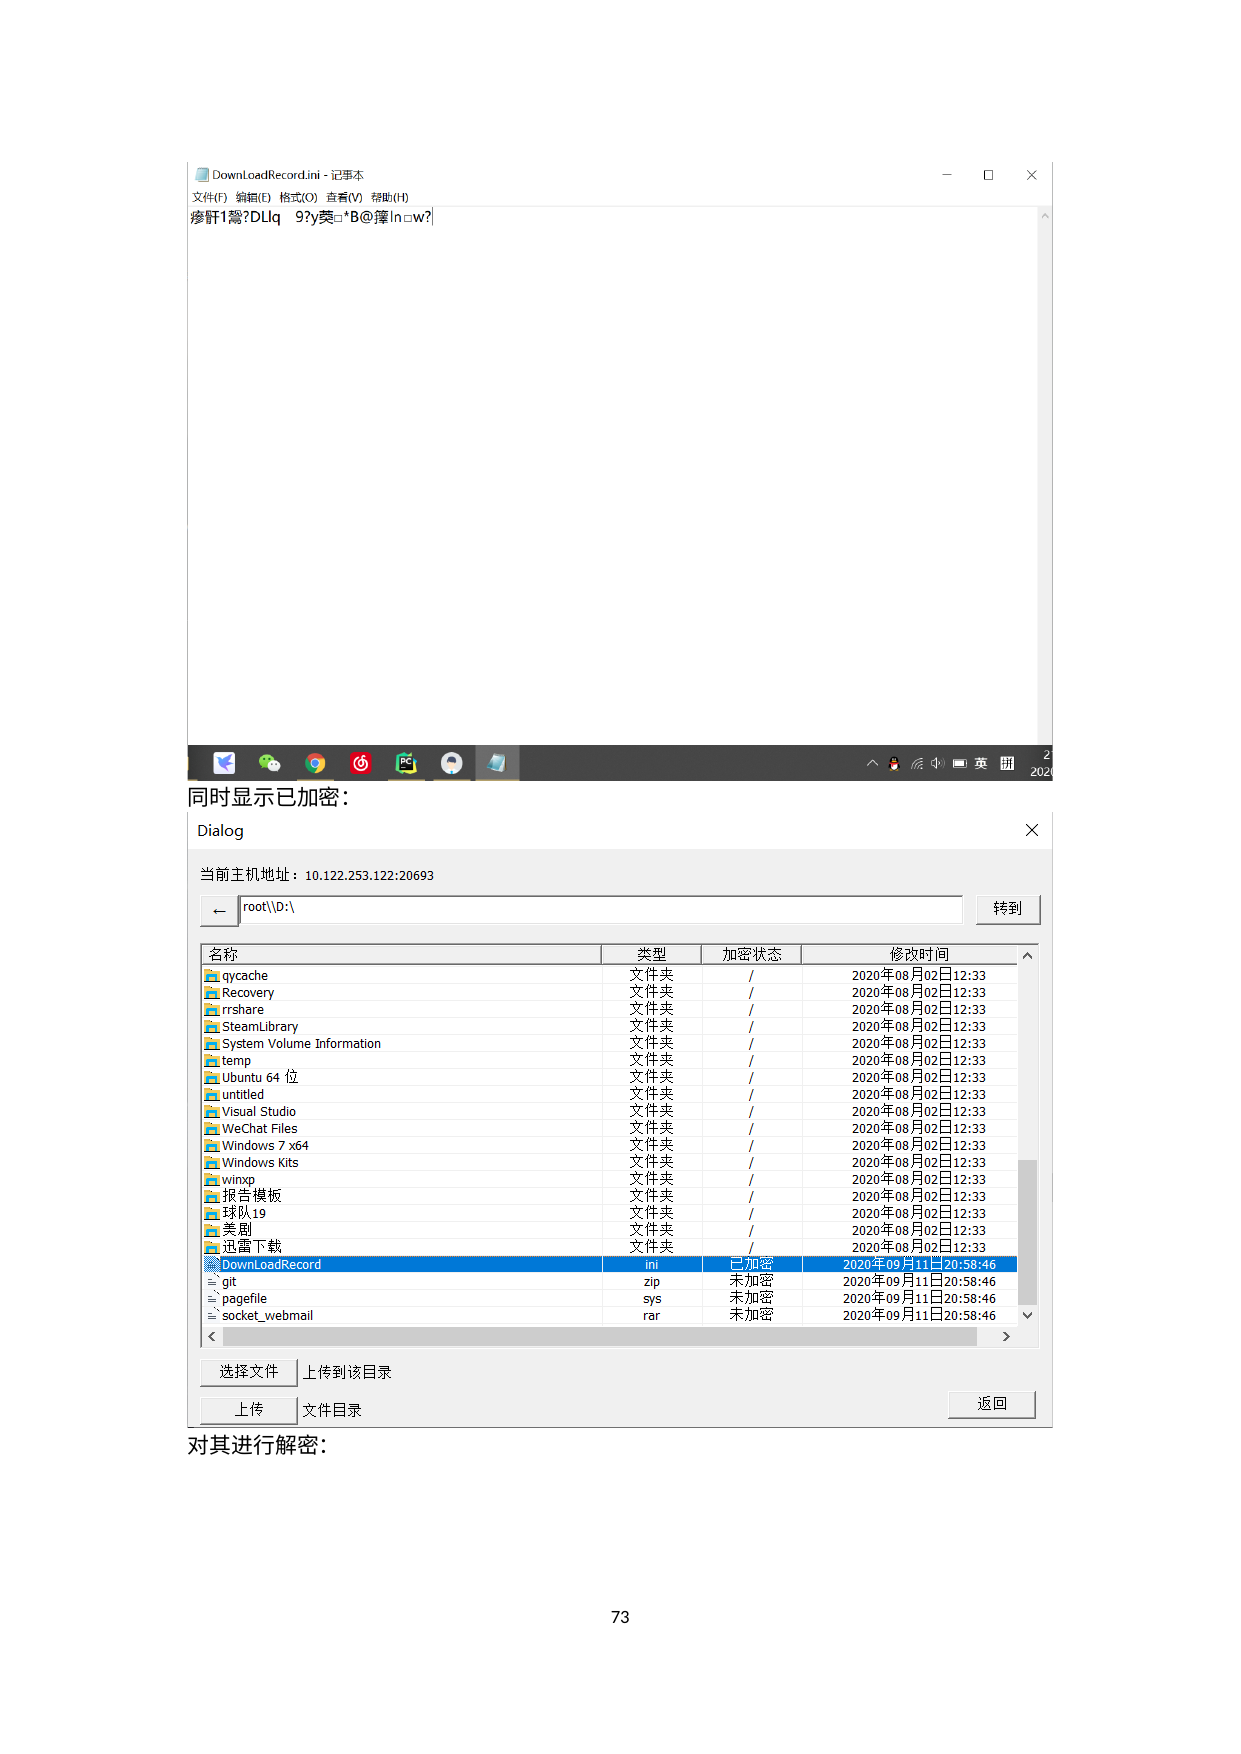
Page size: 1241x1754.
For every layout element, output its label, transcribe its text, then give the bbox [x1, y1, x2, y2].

picture [187, 162, 1053, 781]
text 对其进行解密： [187, 1428, 1053, 1459]
text 同时显示已加密： [187, 781, 1053, 812]
picture [187, 812, 1053, 1428]
